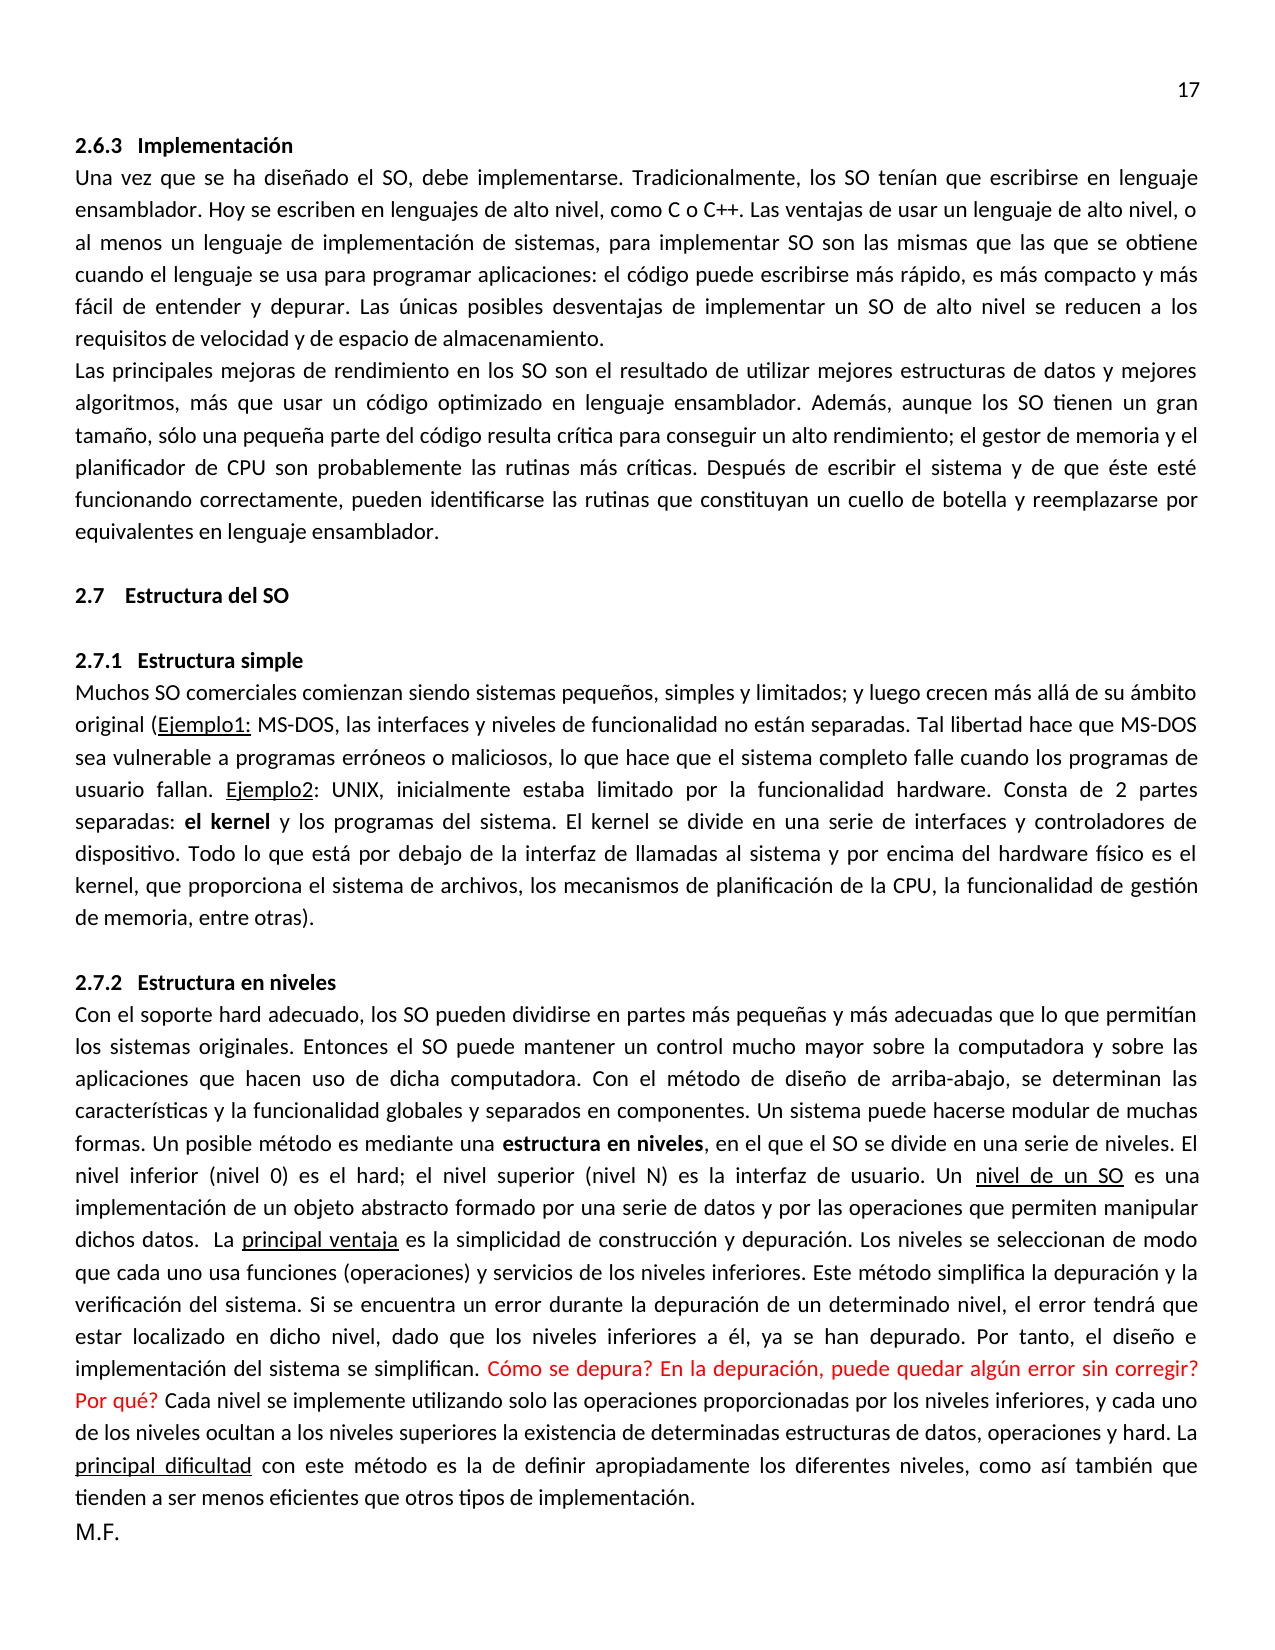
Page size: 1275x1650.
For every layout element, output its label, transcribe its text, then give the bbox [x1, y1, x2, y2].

text 2.7.1 Estructura simple [75, 646, 1200, 674]
text Con el soporte hard adecuado, los SO pueden dividirse en partes más pequeñas y más adecuadas que lo que permitían los sistemas originales. Entonces el SO puede mantener un control mucho mayor sobre la computadora y sobre las aplicaciones que hacen uso de dicha computadora. Con el método de diseño de arriba-abajo, se determinan las características y la funcionalidad globales y separados en componentes. Un sistema puede hacerse modular de muchas formas. Un posible método es mediante una estructura en niveles, en el que el SO se divide en una serie de niveles. El nivel inferior (nivel 0) es el hard; el nivel superior (nivel N) es la interfaz de usuario. Un nivel de un SO es una implementación de un objeto abstracto formado por una serie de datos y por las operaciones que permiten manipular dichos datos. La principal ventaja es la simplicidad de construcción y depuración. Los niveles se seleccionan de modo que cada uno usa funciones (operaciones) y servicios de los niveles inferiores. Este método simplifica la depuración y la verificación del sistema. Si se encuentra un error durante la depuración de un determinado nivel, el error tendrá que estar localizado en dicho nivel, dado que los niveles inferiores a él, ya se han depurado. Por tanto, el diseño e implementación del sistema se simplifican. Cómo se depura? En la depuración, puede quedar algún error sin corregir? Por qué? Cada nivel se implemente utilizando solo las operaciones proporcionadas por los niveles inferiores, y cada uno de los niveles ocultan a los niveles superiores la existencia de determinadas estructuras de datos, operaciones y hard. La principal dificultad con este método es la de definir apropiadamente los diferentes niveles, como así también que tienden a ser menos eficientes que otros tipos de implementación. [75, 1000, 1200, 1511]
text Muchos SO comerciales comienzan siendo sistemas pequeños, simples y limitados; y luego crecen más allá de su ámbito original (Ejemplo1: MS-DOS, las interfaces y niveles de funcionalidad no están separadas. Tal libertad hace que MS-DOS sea vulnerable a programas erróneos o maliciosos, lo que hace que el sistema completo falle cuando los programas de usuario fallan. Ejemplo2: UNIX, inicialmente estaba limitado por la funcionalidad hardware. Consta de 2 partes separadas: el kernel y los programas del sistema. El kernel se divide en una serie de interfaces y controladores de dispositivo. Todo lo que está por debajo de la interfaz de llamadas al sistema y por encima del hardware físico es el kernel, que proporciona el sistema de archivos, los mecanismos de planificación de la CPU, la funcionalidad de gestión de memoria, entre otras). [75, 678, 1200, 932]
text 2.6.3 Implementación [75, 131, 1200, 159]
text 2.7.2 Estructura en niveles [75, 968, 1200, 996]
text Las principales mejoras de rendimiento en los SO son el resultado de utilizar mejores estructuras de datos y mejores algoritmos, más que usar un código optimizado en lenguaje ensamblador. Además, aunque los SO tienen un gran tamaño, sólo una pequeña parte del código resulta crítica para conseguir un alto rendimiento; el gestor de memoria y el planificador de CPU son probablemente las rutinas más críticas. Después de escribir el sistema y de que éste esté funcionando correctamente, pueden identificarse las rutinas que constituyan un cuello de botella y reemplazarse por equivalentes en lenguaje ensamblador. [75, 356, 1200, 545]
text Una vez que se ha diseñado el SO, debe implementarse. Tradicionalmente, los SO tenían que escribirse en lenguaje ensamblador. Hoy se escriben en lenguajes de alto nivel, como C o C++. Las ventajas de usar un lenguaje de alto nivel, o al menos un lenguaje de implementación de sistemas, para implementar SO son las mismas que las que se obtiene cuando el lenguaje se usa para programar aplicaciones: el código puede escribirse más rápido, es más compacto y más fácil de entender y depurar. Las únicas posibles desventajas de implementar un SO de alto nivel se reducen a los requisitos de velocidad y de espacio de almacenamiento. [75, 163, 1200, 352]
text 2.7 Estructura del SO [75, 582, 1200, 610]
